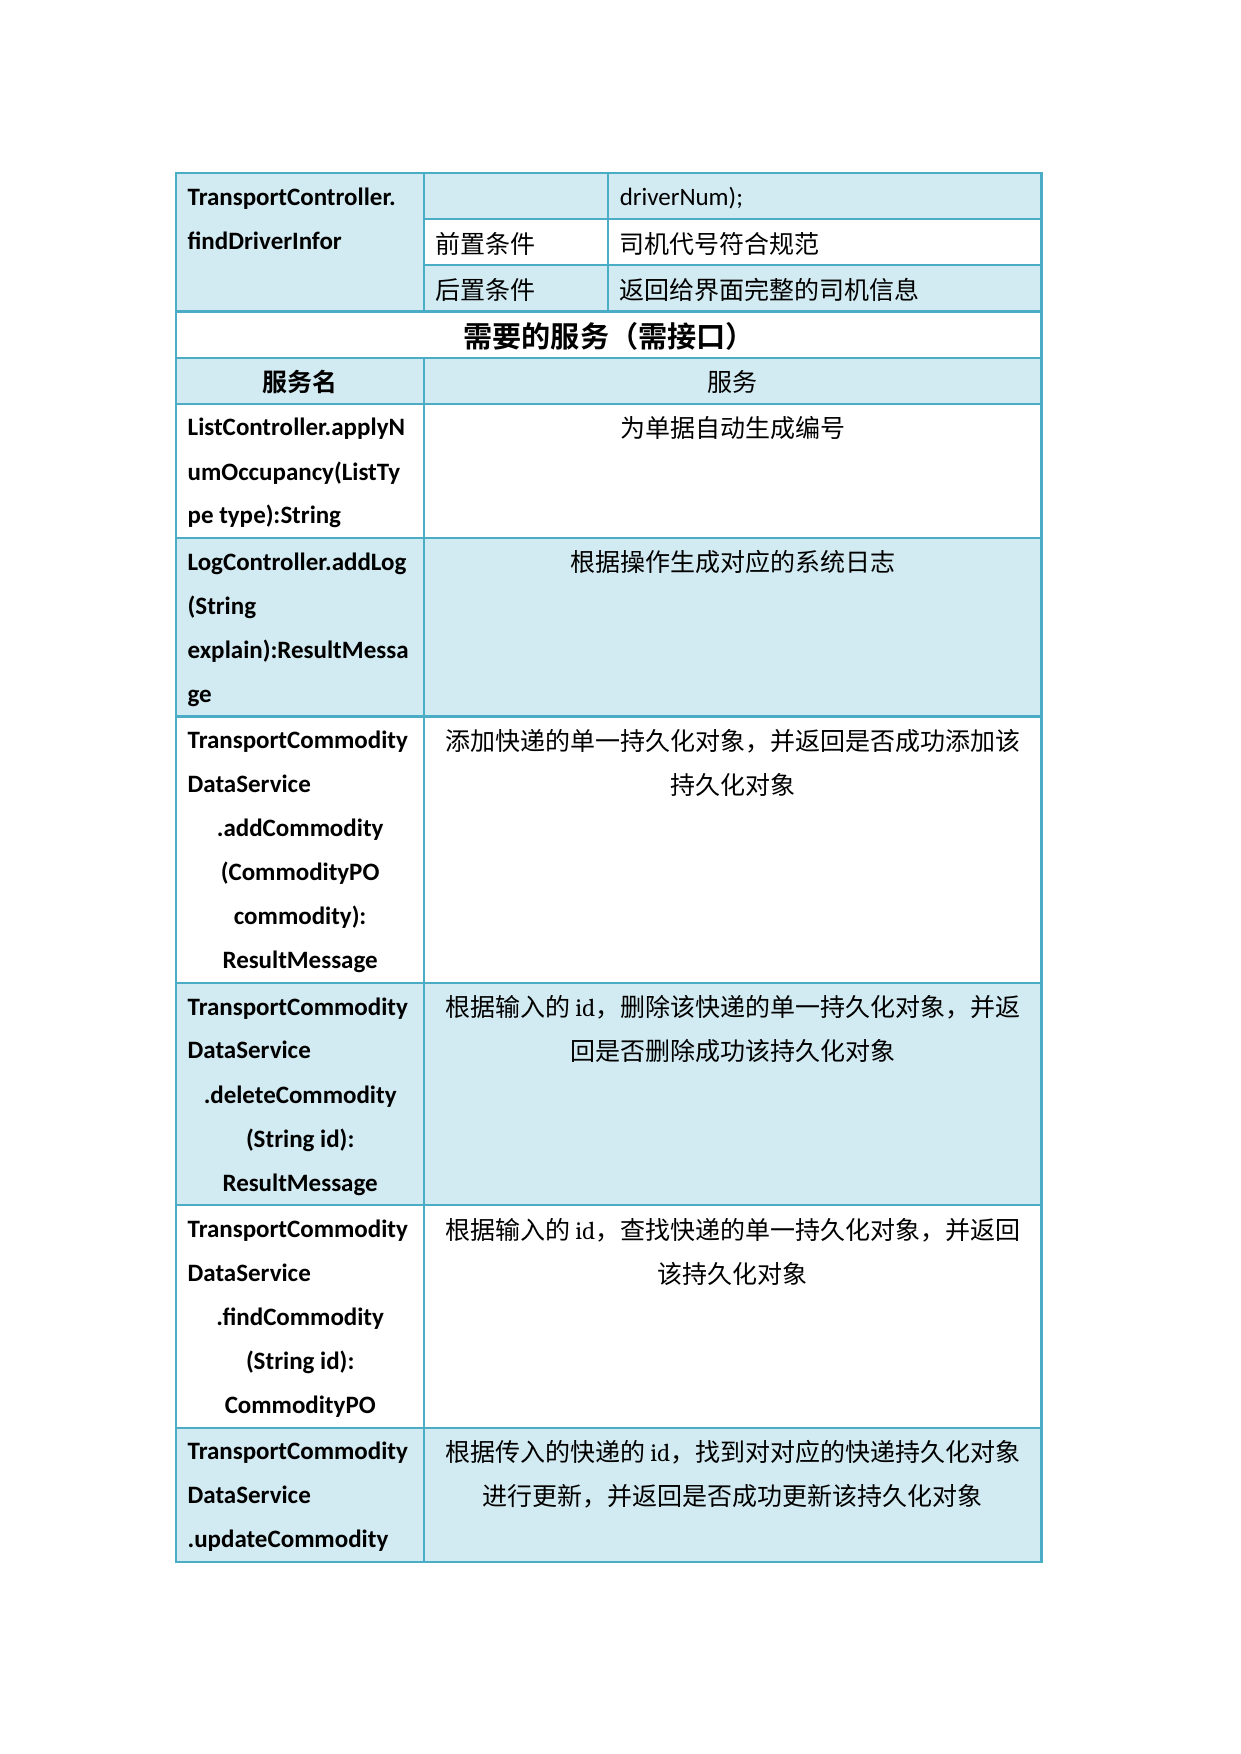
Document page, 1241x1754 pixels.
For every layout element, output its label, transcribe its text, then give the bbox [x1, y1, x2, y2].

table_cell 前置条件 [425, 220, 607, 264]
table_cell 根据输入的id，查找快递的单一持久化对象，并返回该持久化对象 [425, 1206, 1040, 1427]
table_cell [609, 174, 1040, 218]
table_cell TransportCommodityDataService .findCommodity (String id): CommodityPO [177, 1206, 423, 1427]
table_cell 后置条件 [425, 266, 607, 310]
table_cell 根据输入的id，删除该快递的单一持久化对象，并返回是否删除成功该持久化对象 [425, 984, 1040, 1204]
table_cell 添加快递的单一持久化对象，并返回是否成功添加该持久化对象 [425, 718, 1040, 982]
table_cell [177, 174, 423, 310]
table_cell 根据操作生成对应的系统日志 [425, 539, 1040, 715]
table_cell 返回给界面完整的司机信息 [609, 266, 1040, 310]
table_cell LogController.addLog(String explain):ResultMessage [177, 539, 423, 715]
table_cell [425, 1429, 1040, 1561]
table_cell 需要的服务（需接口） [177, 313, 1040, 357]
table_cell 语法 [425, 174, 607, 218]
table_cell 服务名 [177, 359, 423, 403]
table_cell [177, 1429, 423, 1561]
table_cell 司机代号符合规范 [609, 220, 1040, 264]
table_cell TransportCommodityDataService .deleteCommodity (String id): ResultMessage [177, 984, 423, 1204]
table_cell 为单据自动生成编号 [425, 405, 1040, 537]
table_cell TransportCommodityDataService .addCommodity (CommodityPO commodity): ResultMessage [177, 718, 423, 982]
table_cell 服务 [425, 359, 1040, 403]
table_cell ListController.applyNumOccupancy(ListType type):String [177, 405, 423, 537]
